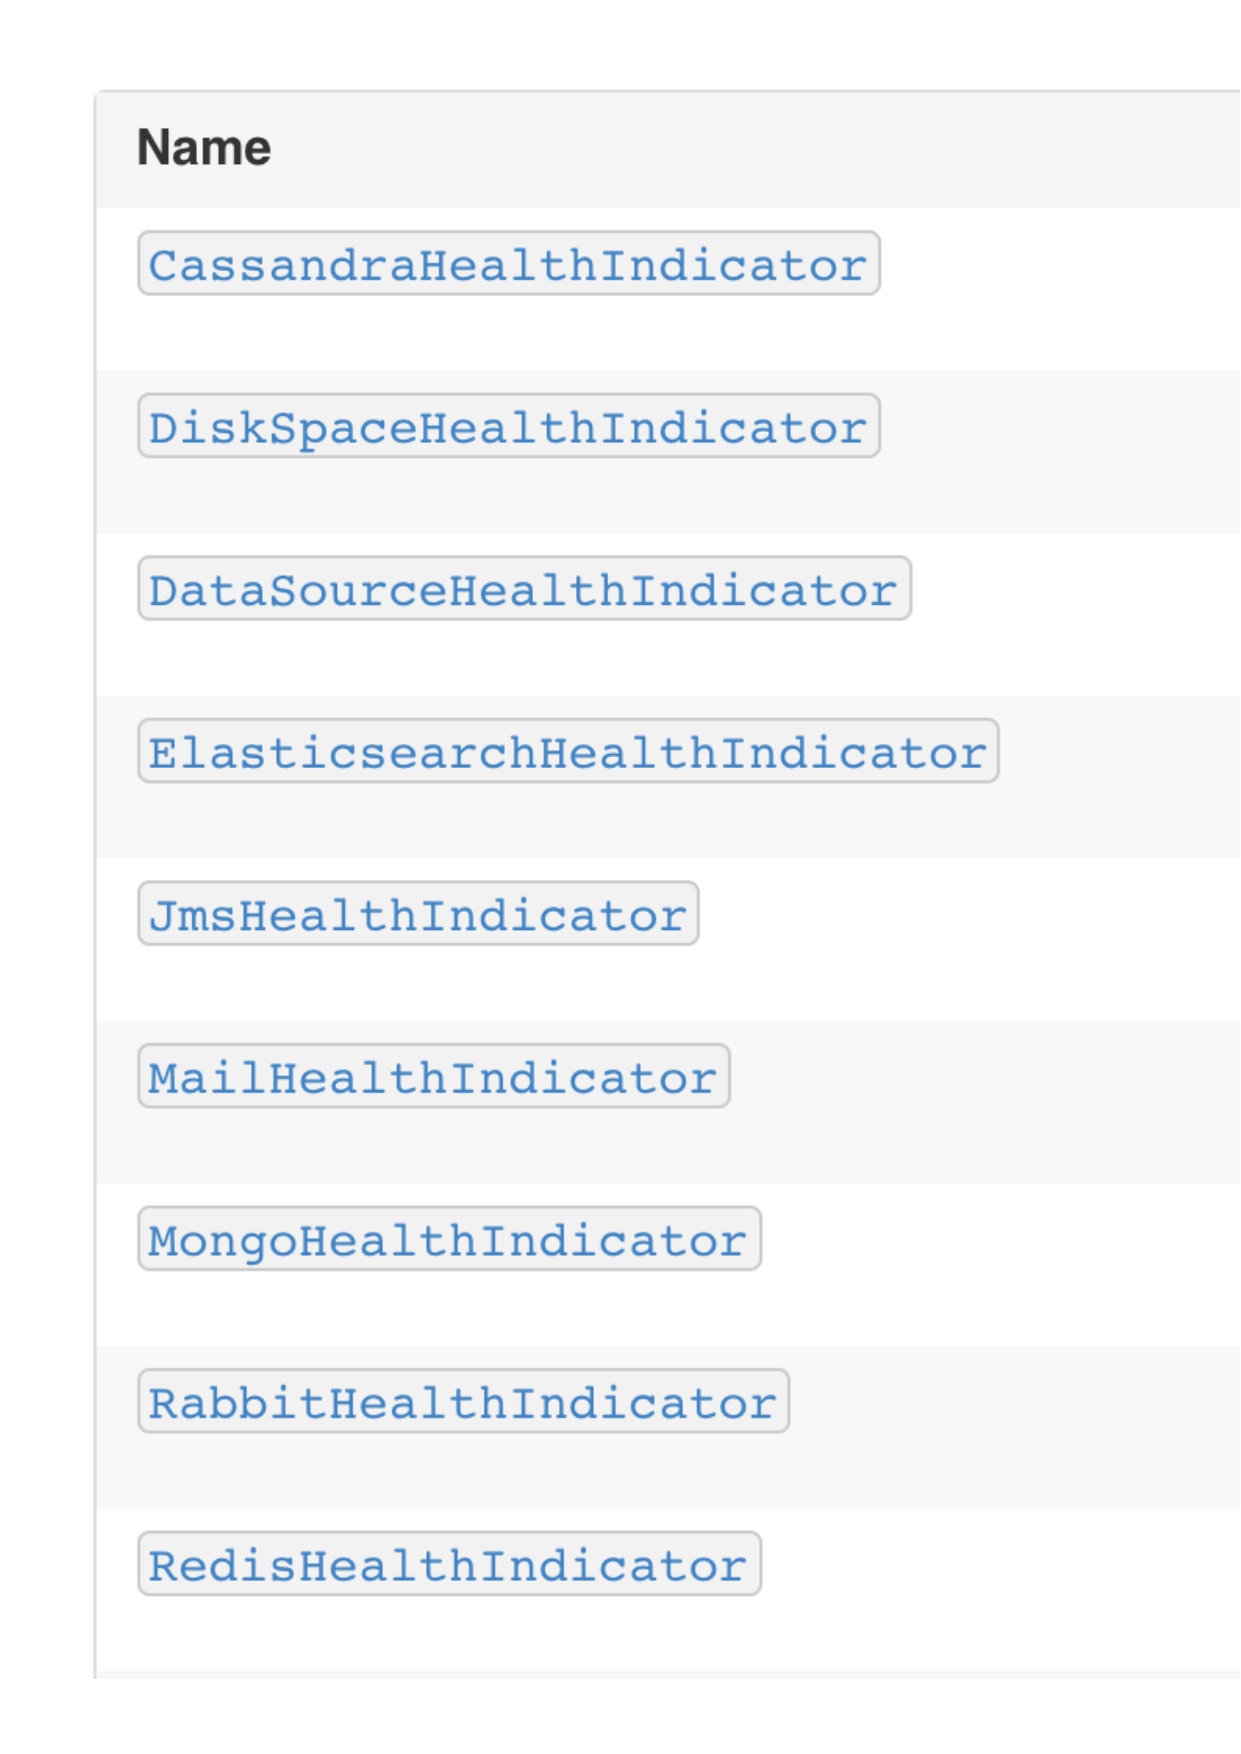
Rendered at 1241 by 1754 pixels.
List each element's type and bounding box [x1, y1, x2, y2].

picture [75, 75, 1241, 1679]
